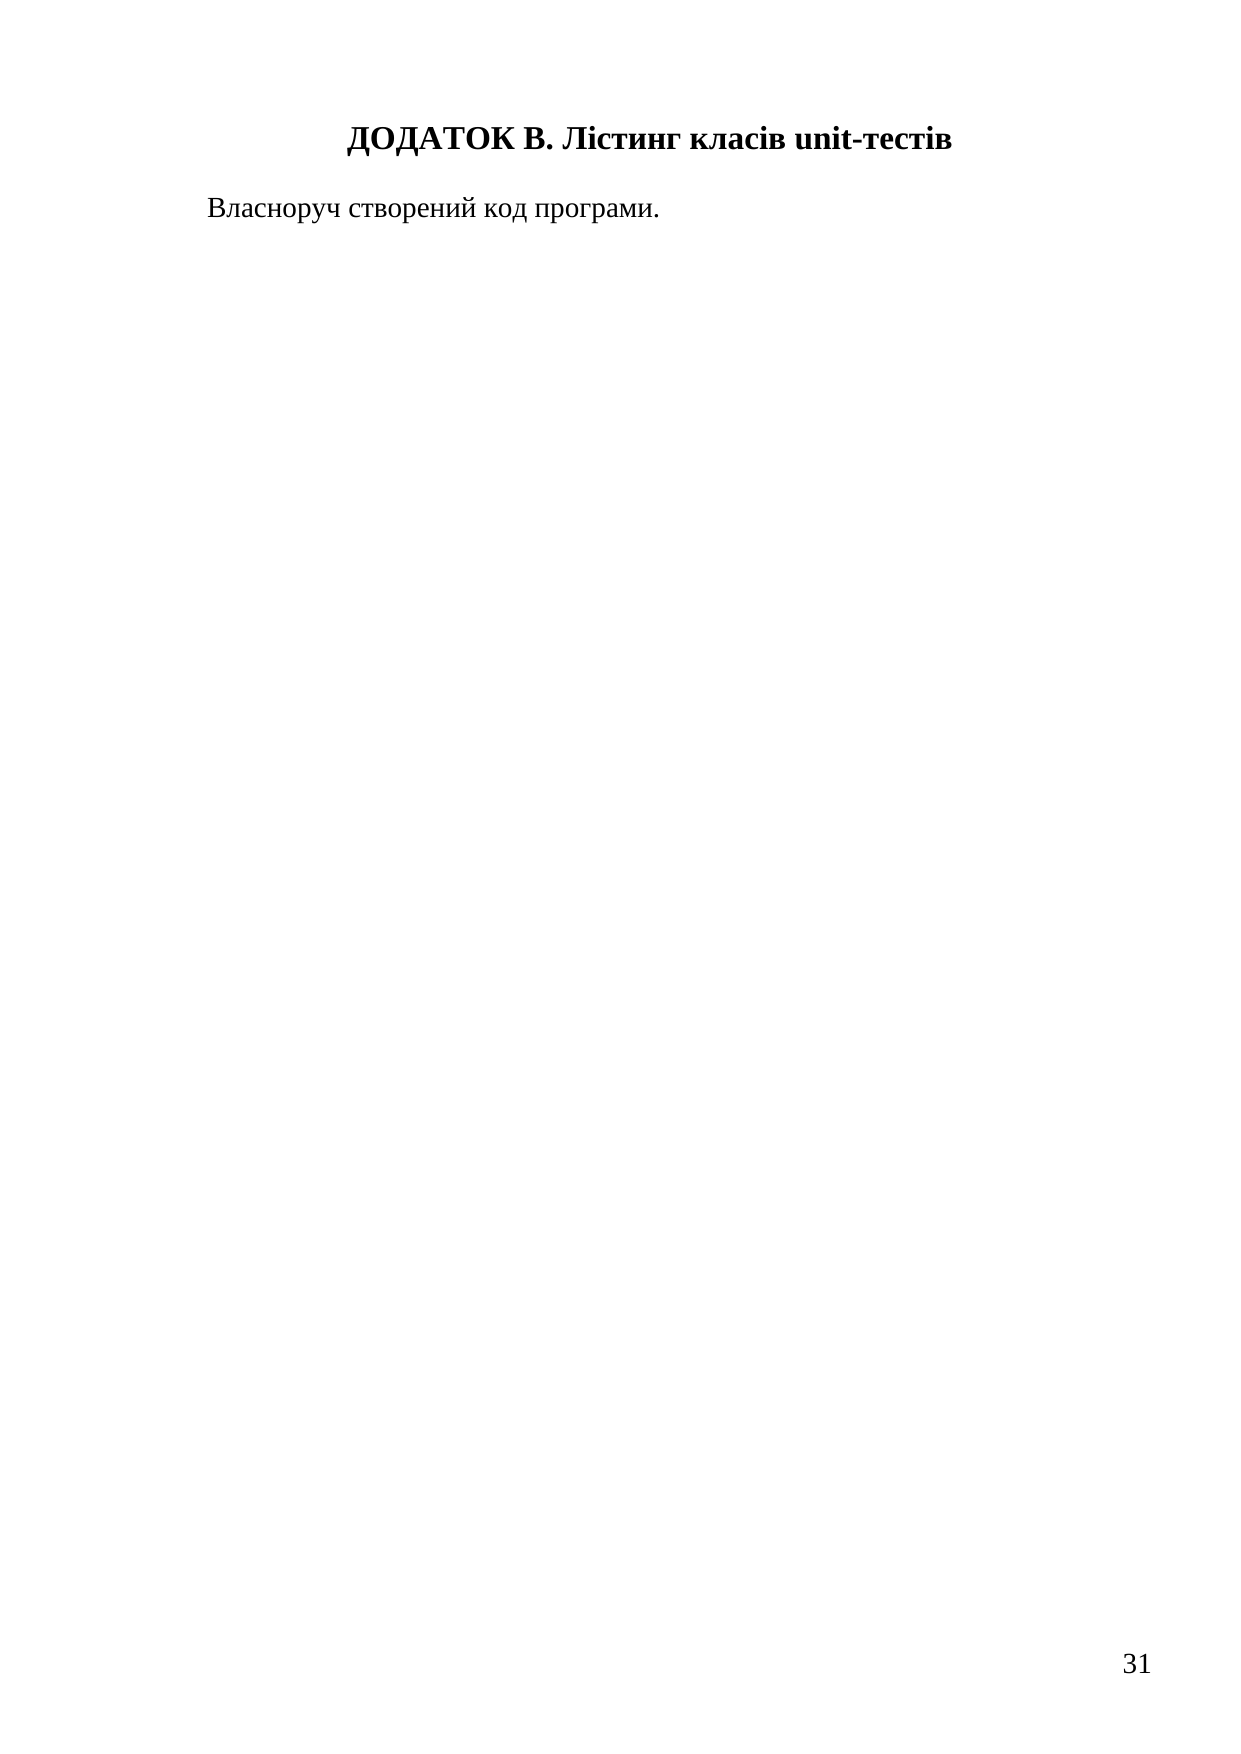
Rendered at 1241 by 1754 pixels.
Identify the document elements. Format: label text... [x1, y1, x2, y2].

subtitle ДОДАТОК В. Лістинг класів unit-тестів [148, 118, 1152, 156]
text Власноруч створений код програми. [148, 190, 1152, 223]
